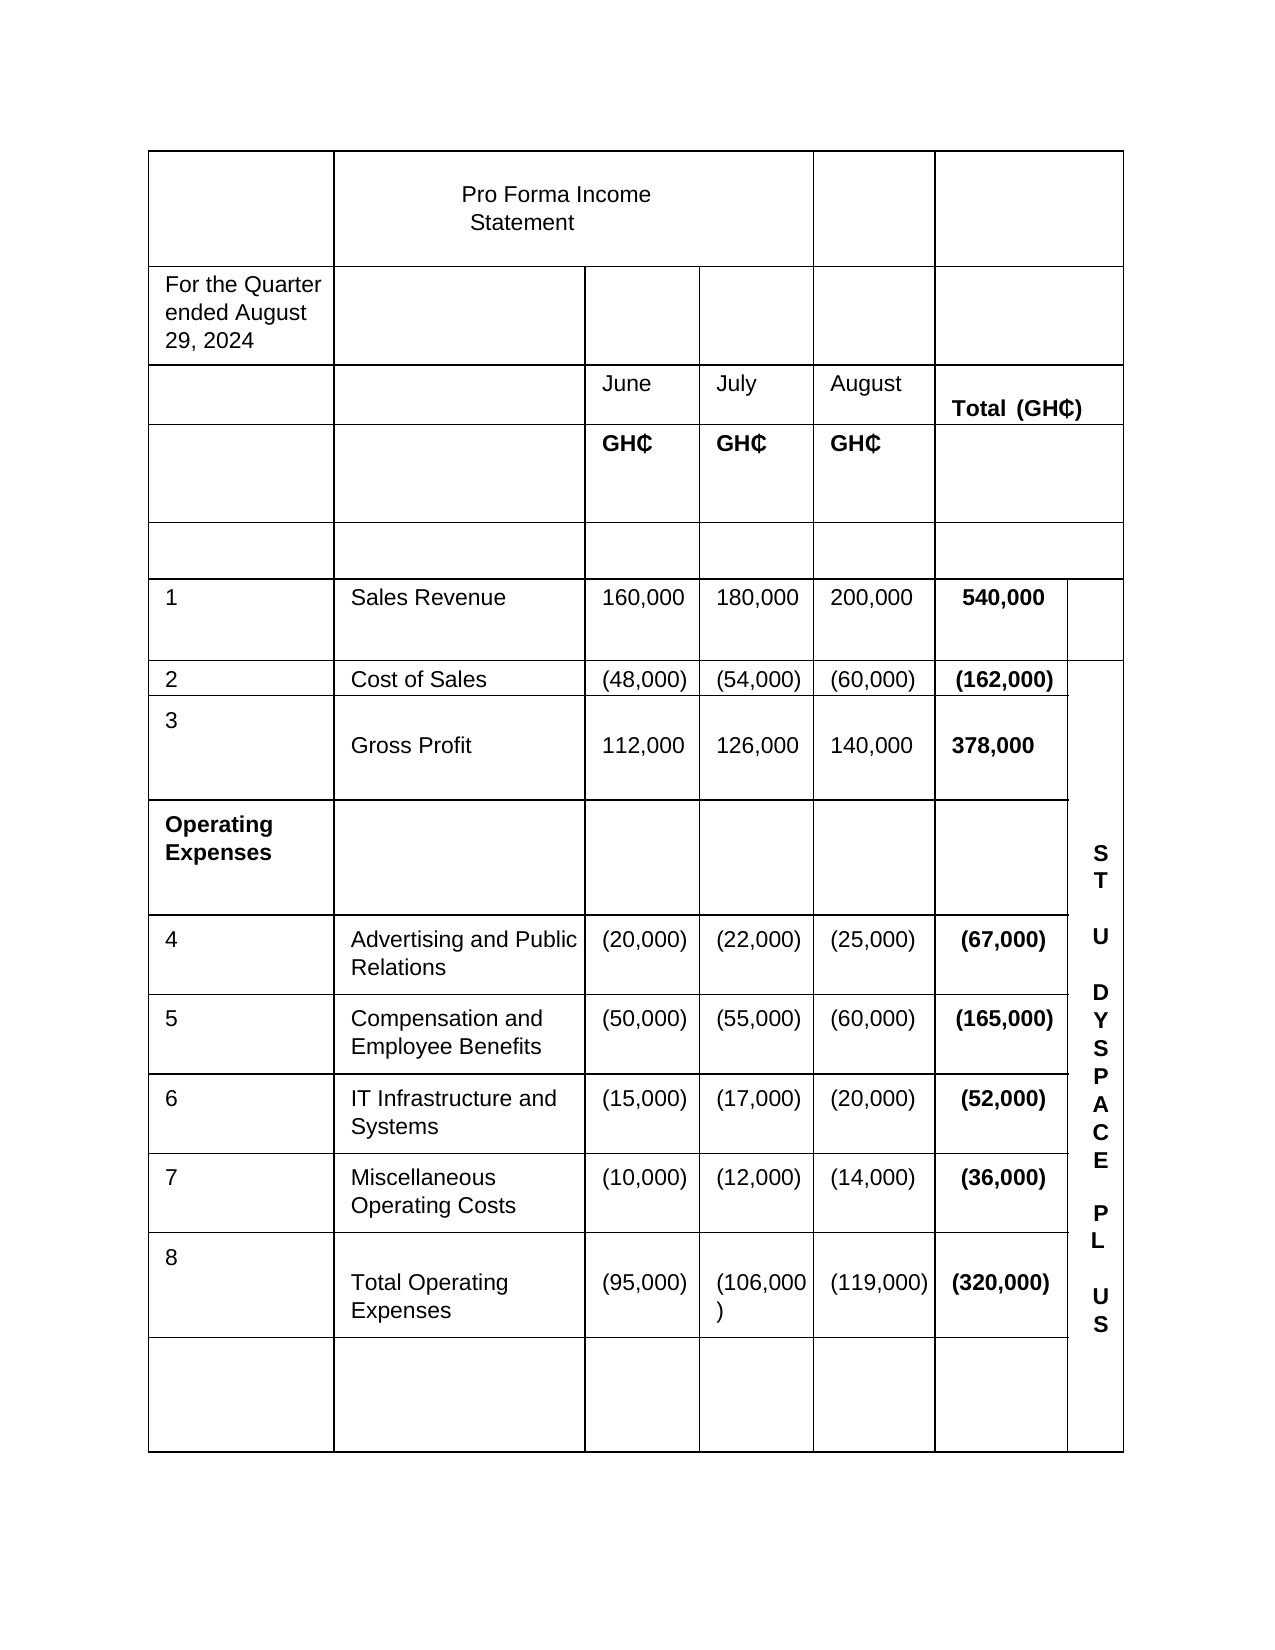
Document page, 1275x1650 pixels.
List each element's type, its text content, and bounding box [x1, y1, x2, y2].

table_cell [1068, 580, 1123, 660]
table_cell 6 [149, 1075, 333, 1152]
table_cell [814, 523, 934, 578]
table_cell [936, 425, 1123, 522]
table_cell (67,000) [936, 916, 1067, 993]
table_cell (320,000) [936, 1233, 1067, 1336]
table_cell (50,000) [586, 995, 699, 1073]
table_cell [149, 1338, 333, 1451]
table_cell 540,000 [936, 580, 1067, 660]
table_cell [936, 801, 1067, 914]
table_cell 1 [149, 580, 333, 660]
table_cell (12,000) [700, 1154, 813, 1232]
table_cell 200,000 [814, 580, 934, 660]
table_cell [335, 801, 584, 914]
table_cell 378,000 [936, 696, 1067, 799]
table_cell (15,000) [586, 1075, 699, 1152]
table_cell (36,000) [936, 1154, 1067, 1232]
table_cell [814, 1338, 934, 1451]
table_cell 5 [149, 995, 333, 1073]
table_cell (14,000) [814, 1154, 934, 1232]
table_cell [335, 366, 584, 424]
table_cell 8 [149, 1233, 333, 1336]
table_cell [149, 366, 333, 424]
table_cell [700, 523, 813, 578]
table_cell IT Infrastructure and Systems [335, 1075, 584, 1152]
table_cell Advertising and Public Relations [335, 916, 584, 993]
table_cell [936, 267, 1123, 364]
table_cell For the Quarter ended August 29, 2024 [149, 267, 333, 364]
table_cell July [700, 366, 813, 424]
table_cell [814, 801, 934, 914]
table_cell [936, 1338, 1067, 1451]
table_cell 140,000 [814, 696, 934, 799]
table_cell (52,000) [936, 1075, 1067, 1152]
table_cell (48,000) [586, 661, 699, 695]
table_cell (162,000) [936, 661, 1067, 695]
table_cell [335, 425, 584, 522]
table_cell [936, 523, 1123, 578]
table_cell Miscellaneous Operating Costs [335, 1154, 584, 1232]
table_header [699, 152, 813, 266]
table_cell S T U D Y S P A C E P L U S [1068, 661, 1123, 1451]
table_cell June [586, 366, 699, 424]
table_cell [335, 523, 584, 578]
table_cell Total (GH₵) [936, 366, 1123, 424]
table_cell Operating Expenses [149, 801, 333, 914]
table_cell 180,000 [700, 580, 813, 660]
table_cell (165,000) [936, 995, 1067, 1073]
table_cell (20,000) [586, 916, 699, 993]
table_cell 126,000 [700, 696, 813, 799]
table_cell GH₵ [700, 425, 813, 522]
table_cell 4 [149, 916, 333, 993]
table_cell (95,000) [586, 1233, 699, 1336]
table_cell (20,000) [814, 1075, 934, 1152]
table_cell 3 [149, 696, 333, 799]
table_cell [586, 1338, 699, 1451]
table_cell (60,000) [814, 995, 934, 1073]
table_cell (22,000) [700, 916, 813, 993]
table_cell [586, 267, 699, 364]
table_cell [700, 801, 813, 914]
table_cell [149, 425, 333, 522]
table_cell GH₵ [814, 425, 934, 522]
table_cell 7 [149, 1154, 333, 1232]
table_cell 2 [149, 661, 333, 695]
table_cell August [814, 366, 934, 424]
table_cell [700, 1338, 813, 1451]
table_cell Gross Profit [335, 696, 584, 799]
table_cell [586, 523, 699, 578]
table_header [814, 152, 934, 266]
table_header [149, 152, 333, 266]
table_cell (55,000) [700, 995, 813, 1073]
table_cell (106,000) [700, 1233, 813, 1336]
table_cell [335, 267, 584, 364]
table_cell (25,000) [814, 916, 934, 993]
table_cell Compensation and Employee Benefits [335, 995, 584, 1073]
table_cell [149, 523, 333, 578]
table_cell (17,000) [700, 1075, 813, 1152]
table_cell (54,000) [700, 661, 813, 695]
table_cell [700, 267, 813, 364]
table_cell Sales Revenue [335, 580, 584, 660]
table_cell (10,000) [586, 1154, 699, 1232]
table_cell [814, 267, 934, 364]
table_header Pro Forma Income Statement [335, 152, 699, 266]
table_cell Total Operating Expenses [335, 1233, 584, 1336]
table_cell 112,000 [586, 696, 699, 799]
table_cell [586, 801, 699, 914]
table_cell (119,000) [814, 1233, 934, 1336]
table_cell [335, 1338, 584, 1451]
table_cell Cost of Sales [335, 661, 584, 695]
table_cell GH₵ [586, 425, 699, 522]
table_cell (60,000) [814, 661, 934, 695]
table_cell 160,000 [586, 580, 699, 660]
table_header [936, 152, 1123, 266]
